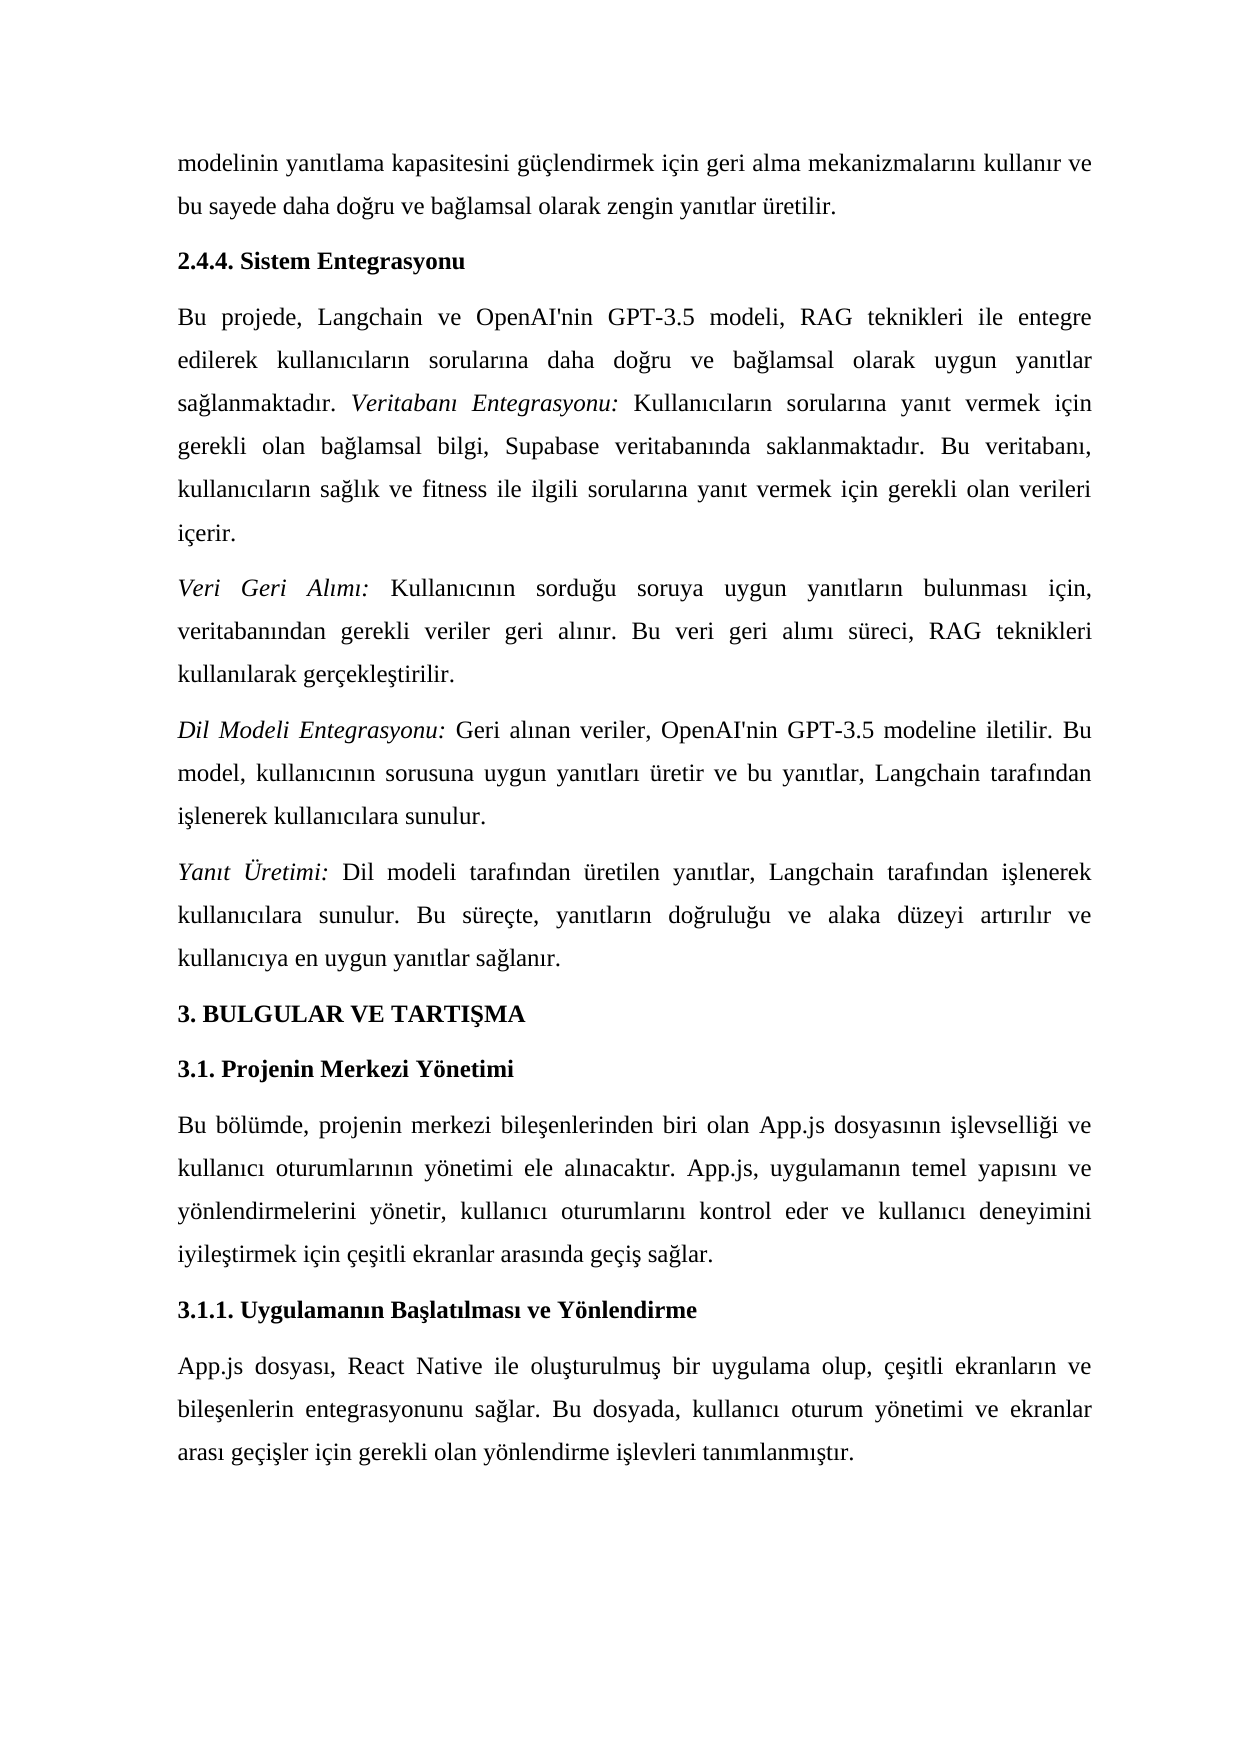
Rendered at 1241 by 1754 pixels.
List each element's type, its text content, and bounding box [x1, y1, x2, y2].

text App.js dosyası, React Native ile oluşturulmuş bir uygulama olup, çeşitli ekranların ve bileşenlerin entegrasyonunu sağlar. Bu dosyada, kullanıcı oturum yönetimi ve ekranlar arası geçişler için gerekli olan yönlendirme işlevleri tanımlanmıştır. [177, 1351, 1092, 1466]
subtitle 3. BULGULAR VE TARTIŞMA [177, 999, 1092, 1028]
subtitle 2.4.4. Sistem Entegrasyonu [177, 246, 1092, 275]
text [177, 148, 1092, 219]
text Veri Geri Alımı: Kullanıcının sorduğu soruya uygun yanıtların bulunması için, veritabanından gerekli veriler geri alınır. Bu veri geri alımı süreci, RAG teknikleri kullanılarak gerçekleştirilir. [177, 573, 1092, 688]
subtitle 3.1. Projenin Merkezi Yönetimi [177, 1054, 1092, 1083]
text Bu projede, Langchain ve OpenAI'nin GPT-3.5 modeli, RAG teknikleri ile entegre edilerek kullanıcıların sorularına daha doğru ve bağlamsal olarak uygun yanıtlar sağlanmaktadır. Veritabanı Entegrasyonu: Kullanıcıların sorularına yanıt vermek için gerekli olan bağlamsal bilgi, Supabase veritabanında saklanmaktadır. Bu veritabanı, kullanıcıların sağlık ve fitness ile ilgili sorularına yanıt vermek için gerekli olan verileri içerir. [177, 302, 1092, 546]
subtitle 3.1.1. Uygulamanın Başlatılması ve Yönlendirme [177, 1295, 1092, 1324]
text Dil Modeli Entegrasyonu: Geri alınan veriler, OpenAI'nin GPT-3.5 modeline iletilir. Bu model, kullanıcının sorusuna uygun yanıtları üretir ve bu yanıtlar, Langchain tarafından işlenerek kullanıcılara sunulur. [177, 715, 1092, 830]
text Yanıt Üretimi: Dil modeli tarafından üretilen yanıtlar, Langchain tarafından işlenerek kullanıcılara sunulur. Bu süreçte, yanıtların doğruluğu ve alaka düzeyi artırılır ve kullanıcıya en uygun yanıtlar sağlanır. [177, 857, 1092, 972]
text Bu bölümde, projenin merkezi bileşenlerinden biri olan App.js dosyasının işlevselliği ve kullanıcı oturumlarının yönetimi ele alınacaktır. App.js, uygulamanın temel yapısını ve yönlendirmelerini yönetir, kullanıcı oturumlarını kontrol eder ve kullanıcı deneyimini iyileştirmek için çeşitli ekranlar arasında geçiş sağlar. [177, 1110, 1092, 1268]
